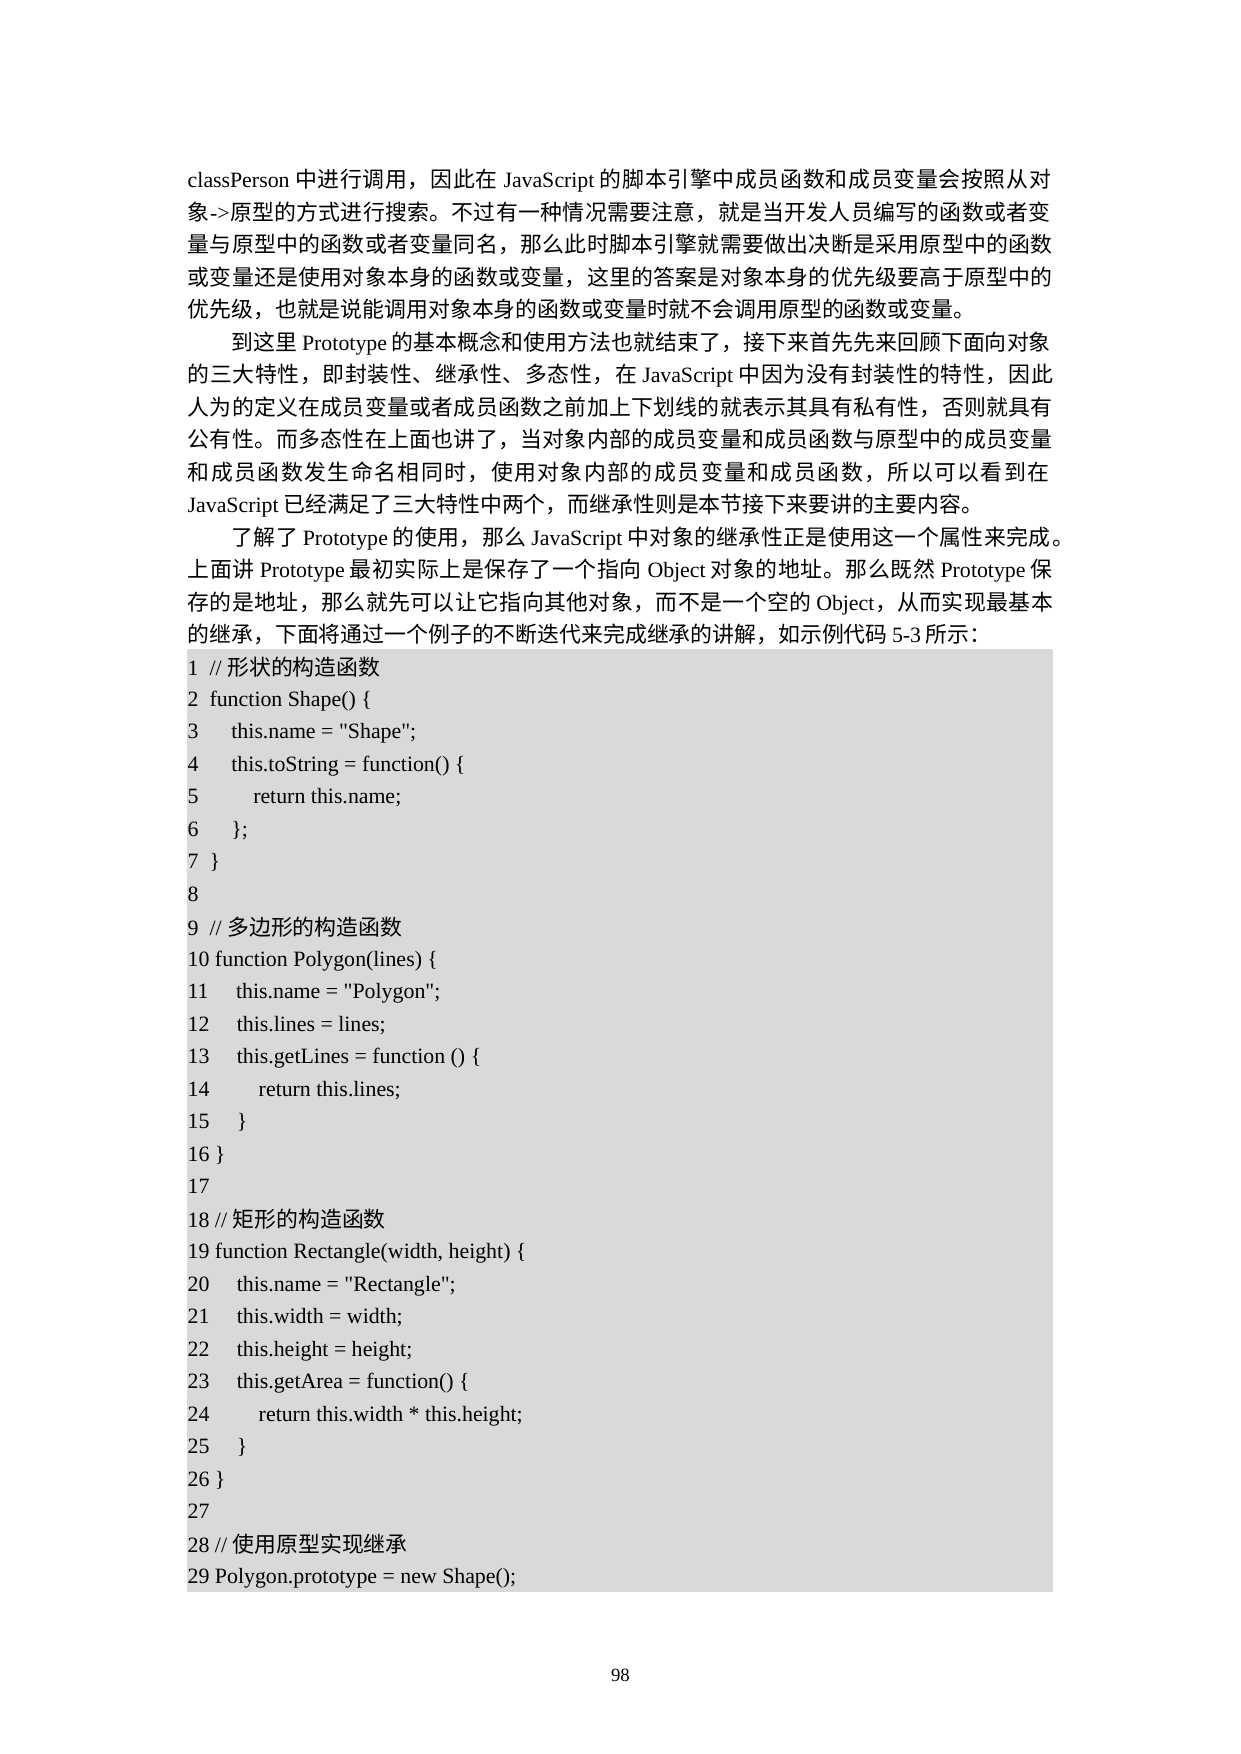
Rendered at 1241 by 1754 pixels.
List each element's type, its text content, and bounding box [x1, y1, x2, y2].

text 14 return this.lines; [187, 1072, 1053, 1104]
text 20 this.name = "Rectangle"; [187, 1267, 1053, 1299]
text 18 // 矩形的构造函数 [187, 1202, 1053, 1234]
text 23 this.getArea = function() { [187, 1364, 1053, 1397]
text 6 }; [187, 812, 1053, 844]
text 16 } [187, 1137, 1053, 1169]
text 11 this.name = "Polygon"; [187, 974, 1053, 1007]
text 10 function Polygon(lines) { [187, 942, 1053, 974]
text 15 } [187, 1104, 1053, 1137]
text 4 this.toString = function() { [187, 747, 1053, 779]
text 2 function Shape() { [187, 682, 1053, 714]
text 22 this.height = height; [187, 1332, 1053, 1364]
text 29 Polygon.prototype = new Shape(); [187, 1559, 1053, 1592]
text 到这里Prototype的基本概念和使用方法也就结束了，接下来首先先来回顾下面向对象的三大特性，即封装性、继承性、多态性，在JavaScript中因为没有封装性的特性，因此人为的定义在成员变量或者成员函数之前加上下划线的就表示其具有私有性，否则就具有公有性。而多态性在上面也讲了，当对象内部的成员变量和成员函数与原型中的成员变量和成员函数发生命名相同时，使用对象内部的成员变量和成员函数，所以可以看到在JavaScript已经满足了三大特性中两个，而继承性则是本节接下来要讲的主要内容。 [187, 324, 1053, 519]
text 9 // 多边形的构造函数 [187, 909, 1053, 942]
text 了解了Prototype的使用，那么JavaScript中对象的继承性正是使用这一个属性来完成。上面讲Prototype最初实际上是保存了一个指向Object对象的地址。那么既然Prototype保存的是地址，那么就先可以让它指向其他对象，而不是一个空的Object，从而实现最基本的继承，下面将通过一个例子的不断迭代来完成继承的讲解，如示例代码5-3所示： [187, 519, 1053, 649]
text 13 this.getLines = function () { [187, 1039, 1053, 1072]
text 27 [187, 1494, 1053, 1527]
text 21 this.width = width; [187, 1299, 1053, 1332]
text 5 return this.name; [187, 779, 1053, 812]
text 24 return this.width * this.height; [187, 1397, 1053, 1429]
text 8 [187, 877, 1053, 909]
text 19 function Rectangle(width, height) { [187, 1234, 1053, 1267]
text 1 // 形状的构造函数 [187, 649, 1053, 682]
text 3 this.name = "Shape"; [187, 714, 1053, 747]
text 25 } [187, 1429, 1053, 1462]
text 7 } [187, 844, 1053, 877]
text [187, 162, 1053, 324]
text 17 [187, 1169, 1053, 1202]
text 26 } [187, 1462, 1053, 1494]
text 12 this.lines = lines; [187, 1007, 1053, 1039]
text 28 // 使用原型实现继承 [187, 1527, 1053, 1559]
